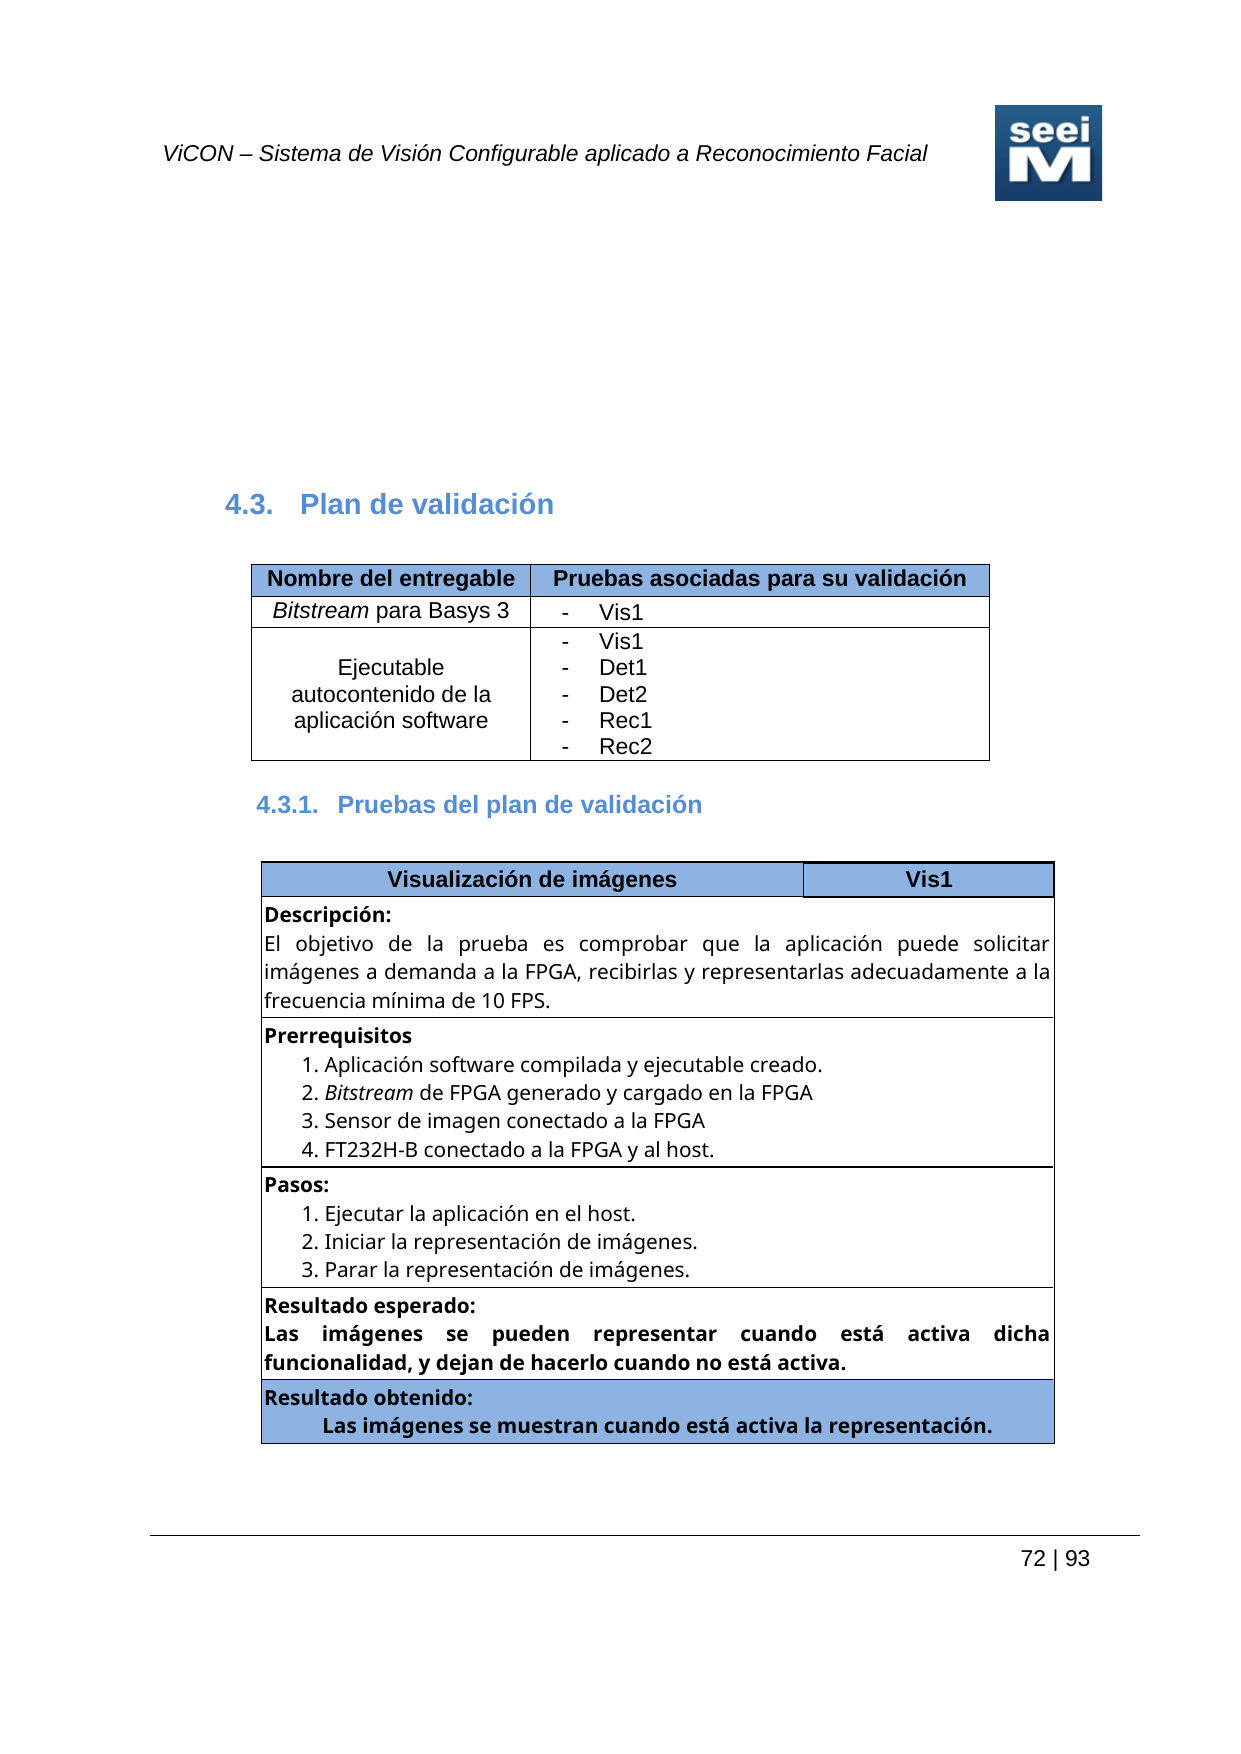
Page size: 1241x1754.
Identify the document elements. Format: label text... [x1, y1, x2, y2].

table_cell Prerrequisitos 1. Aplicación software compilada y ejecutable creado. 2. Bitstream de FPGA generado y cargado en la FPGA 3. Sensor de imagen conectado a la FPGA 4. FT232H-B conectado a la FPGA y al host. [262, 1017, 1054, 1166]
table_cell Ejecutable autocontenido de la aplicación software [252, 628, 530, 759]
subtitle Plan de validación [225, 487, 1090, 521]
table_cell Vis1 [531, 597, 989, 627]
table_header Nombre del entregable [252, 565, 530, 596]
table_header Visualización de imágenes [262, 863, 803, 896]
table_cell Bitstream para Basys 3 [252, 597, 530, 627]
picture [995, 105, 1103, 201]
table_header Pruebas asociadas para su validación [531, 565, 989, 596]
table_cell Pasos: 1. Ejecutar la aplicación en el host. 2. Iniciar la representación de imágenes. 3. Parar la representación de imágenes. [262, 1166, 1054, 1287]
table_cell Descripción: El objetivo de la prueba es comprobar que la aplicación puede solicitar imágenes a demanda a la FPGA, recibirlas y representarlas adecuadamente a la frecuencia mínima de 10 FPS. [262, 897, 1054, 1017]
table_header Vis1 [804, 864, 1053, 896]
table_cell Vis1 Det1 Det2 Rec1 Rec2 [531, 628, 989, 759]
table_cell Resultado esperado: Las imágenes se pueden representar cuando está activa dicha funcionalidad, y dejan de hacerlo cuando no está activa. [262, 1287, 1054, 1379]
subtitle Pruebas del plan de validación [319, 790, 1090, 818]
